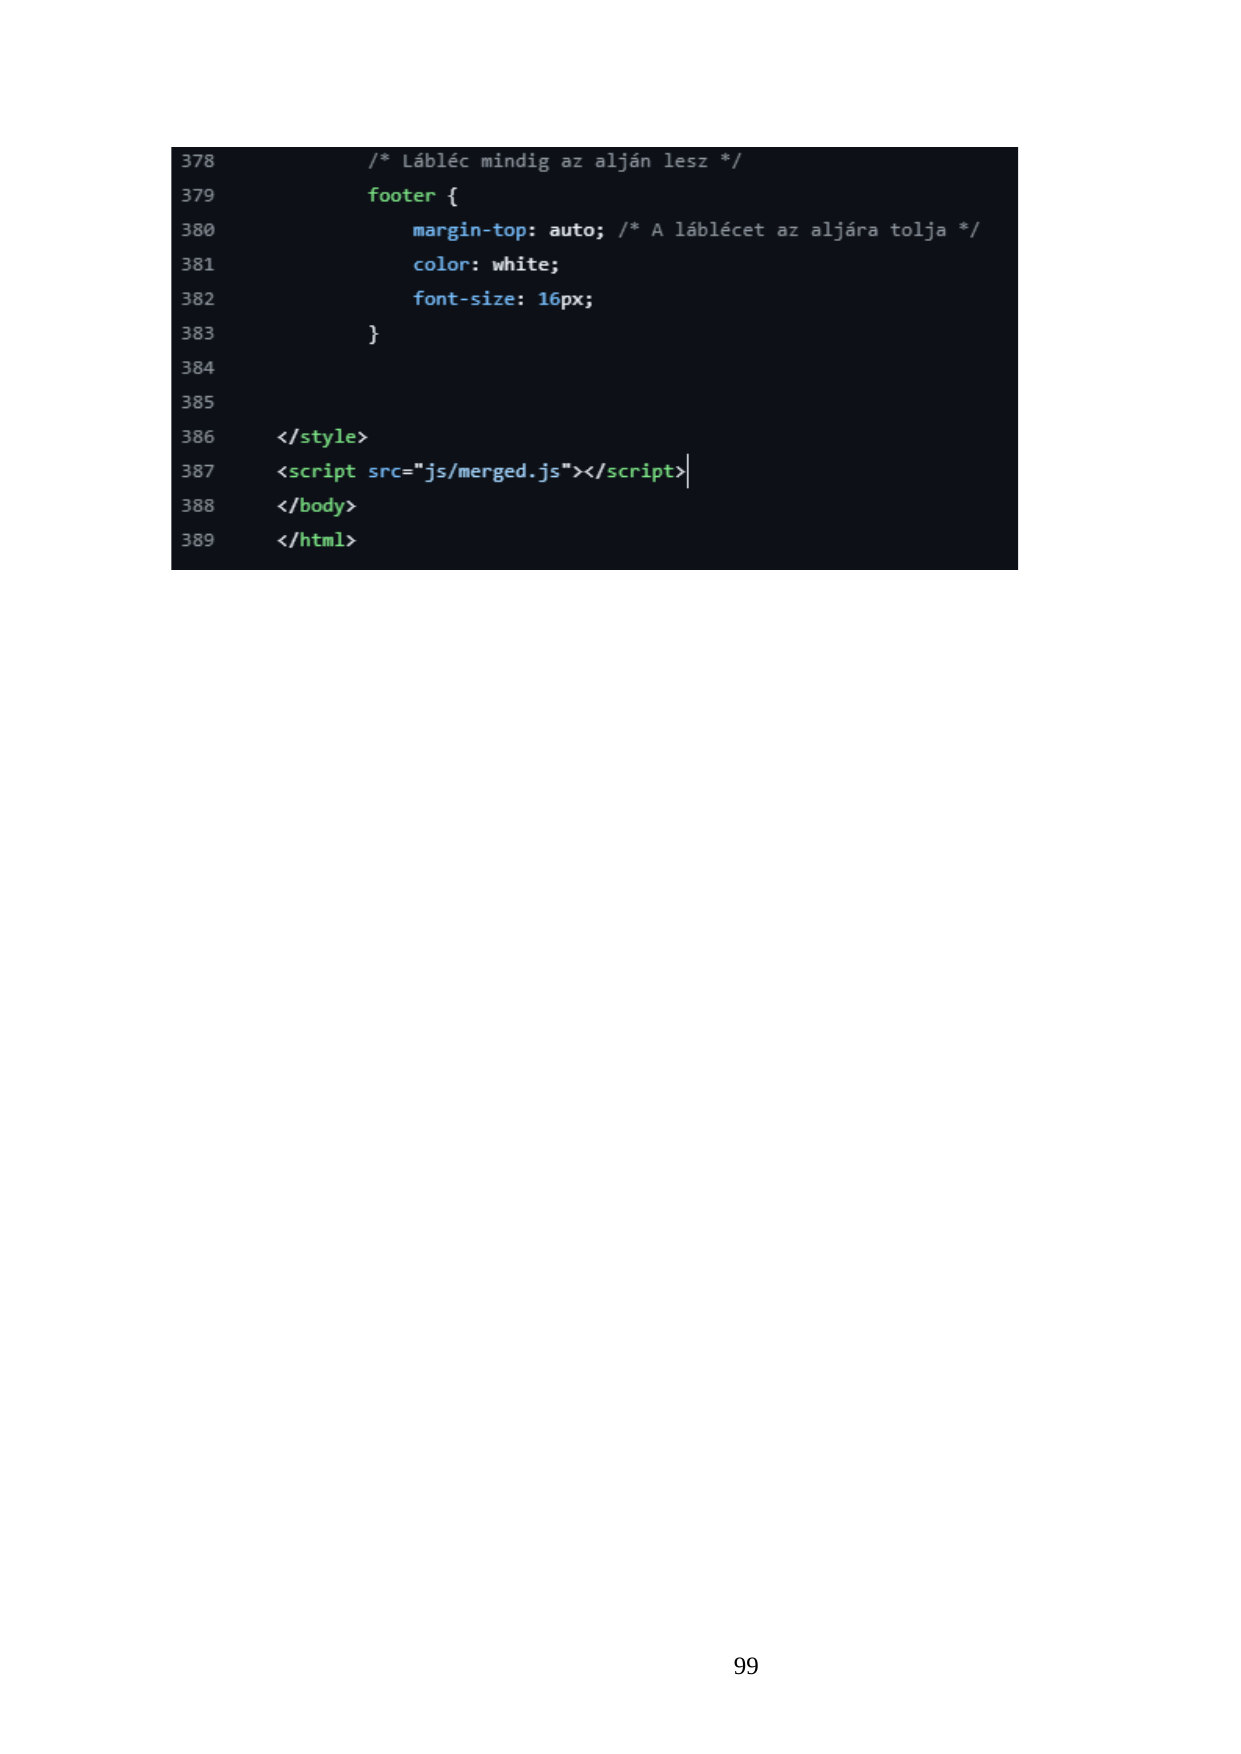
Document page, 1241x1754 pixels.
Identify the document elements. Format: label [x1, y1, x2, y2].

picture [171, 147, 1019, 570]
